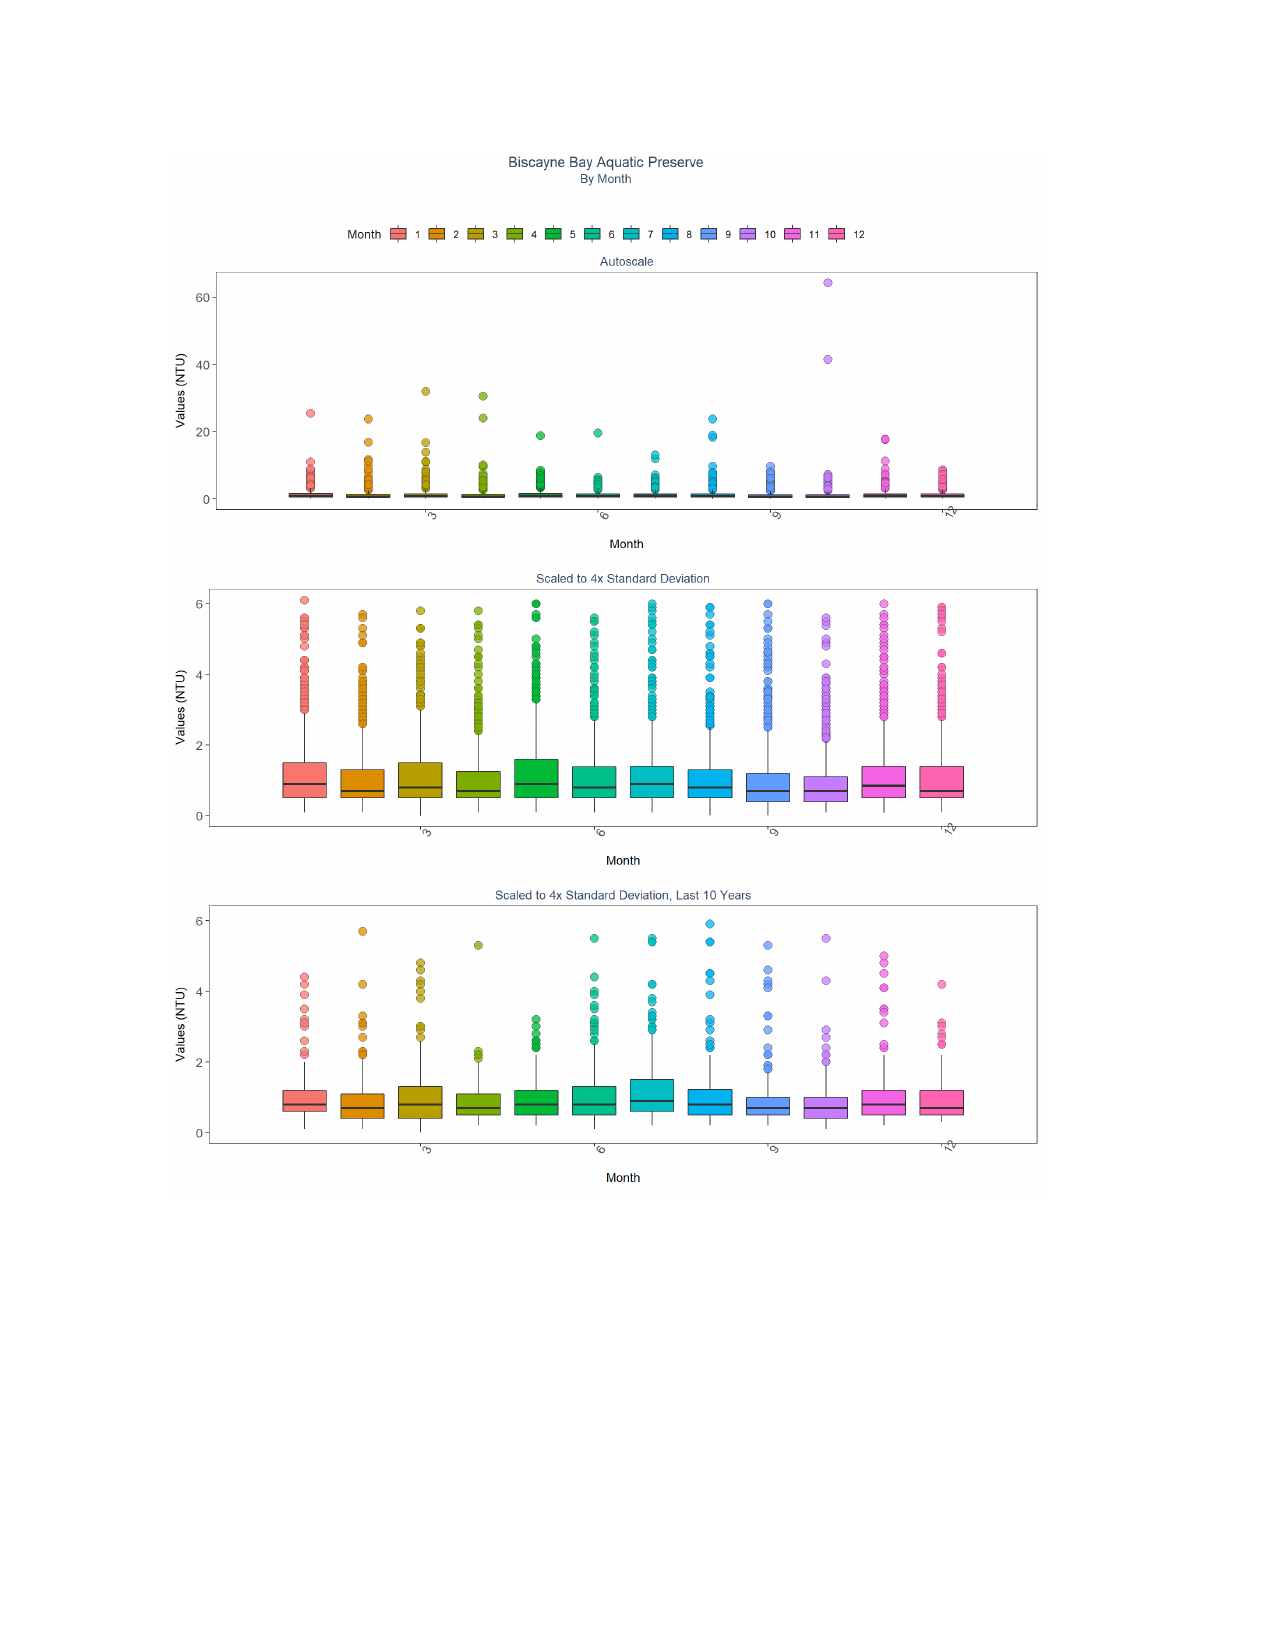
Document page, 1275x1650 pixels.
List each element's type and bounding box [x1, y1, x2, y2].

picture [168, 150, 1044, 1200]
